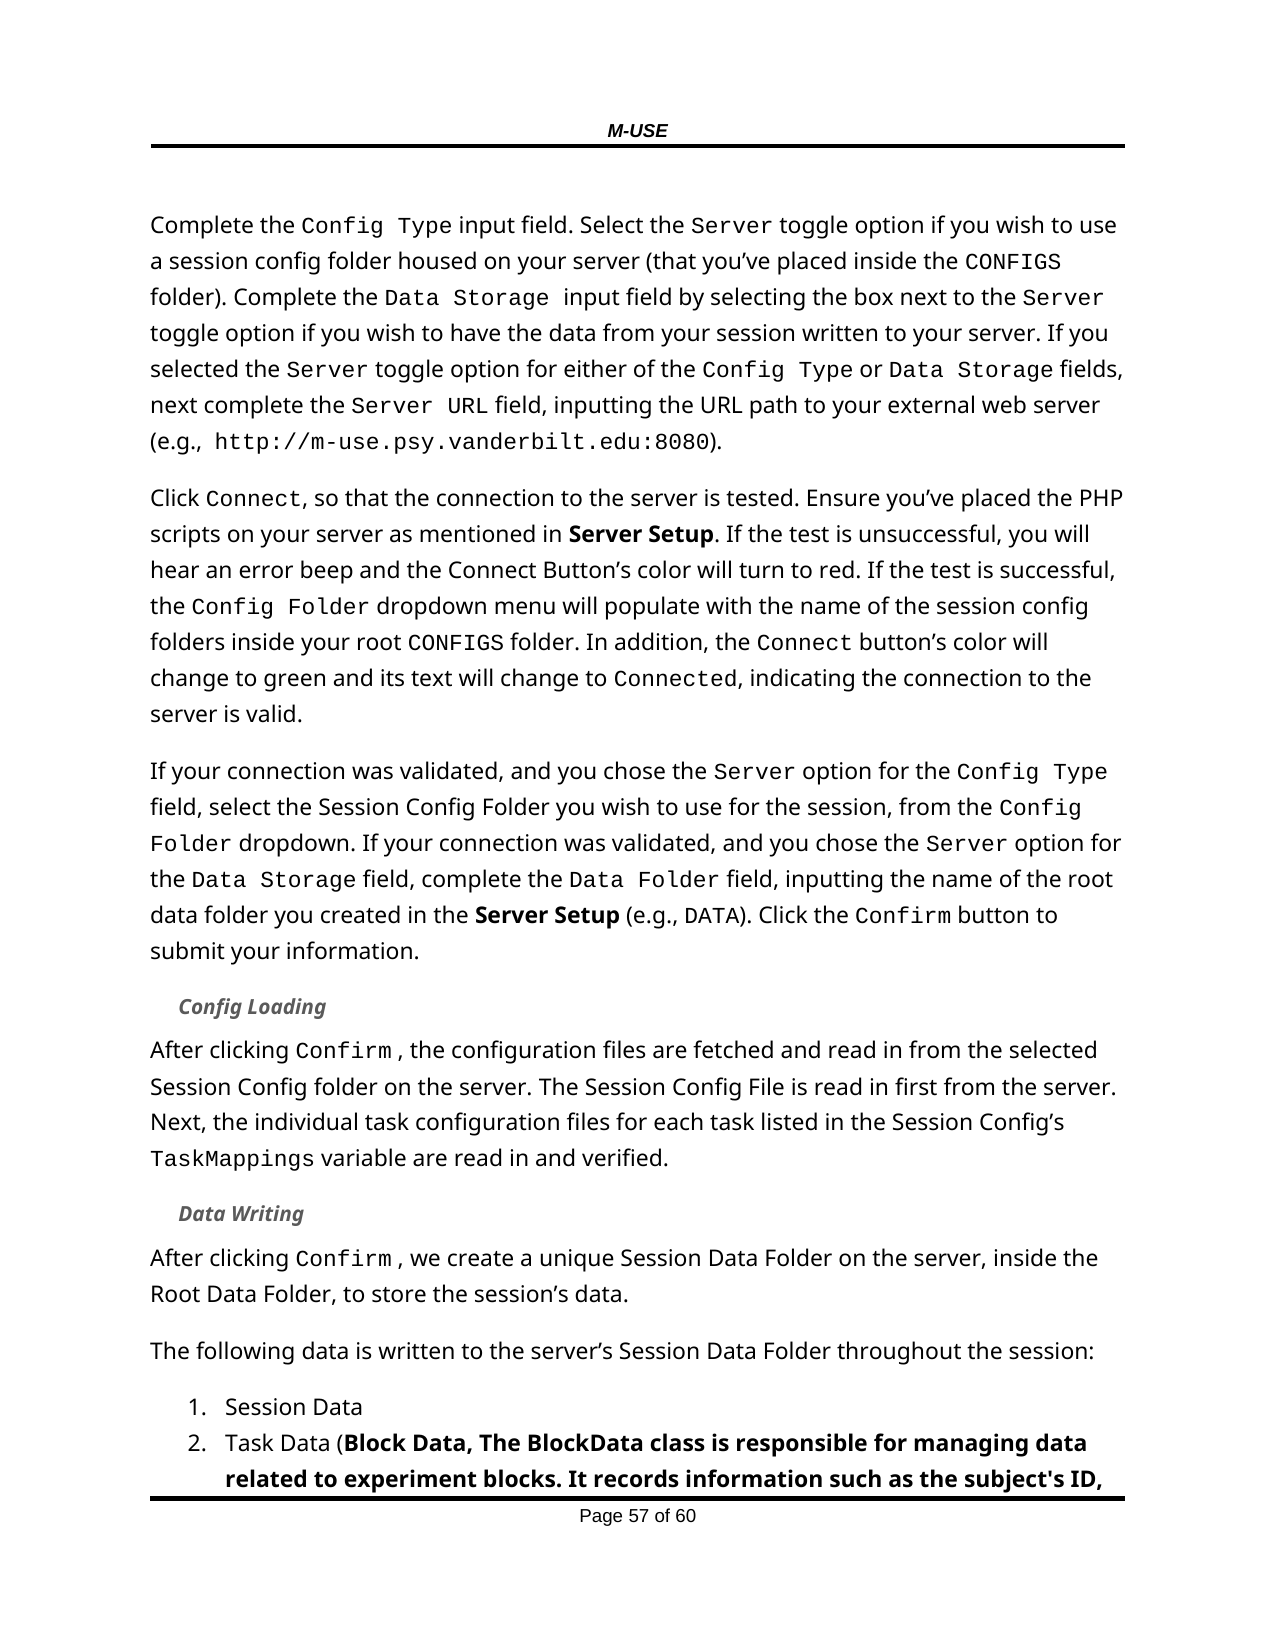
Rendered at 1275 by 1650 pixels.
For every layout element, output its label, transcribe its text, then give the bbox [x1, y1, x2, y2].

text After clicking Confirm , we create a unique Session Data Folder on the server, inside the Root Data Folder, to store the session’s data. [150, 1242, 1125, 1309]
list Session Data [187, 1391, 1125, 1423]
subtitle Config Loading [178, 992, 1125, 1020]
subtitle Data Writing [178, 1199, 1125, 1228]
text The following data is written to the server’s Session Data Folder throughout the session: [150, 1334, 1125, 1366]
text If your connection was validated, and you chose the Server option for the Config Type field, select the Session Config Folder you wish to use for the session, from the Config Folder dropdown. If your connection was validated, and you chose the Server option for the Data Storage field, complete the Data Folder field, inputting the name of the root data folder you created in the Server Setup & Folder Structure (e.g., DATA). Click the Confirm button to submit your information. [150, 755, 1125, 966]
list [187, 1427, 1125, 1494]
text After clicking Confirm , the configuration files are fetched and read in from the selected Session Config folder on the server. The Session Config File is read in first from the server. Next, the individual task configuration files for each task listed in the Session Config’s TaskMappings variable are read in and verified. [150, 1034, 1125, 1174]
text Click Connect, so that the connection to the server is tested. Ensure you’ve placed the PHP scripts on your server as mentioned in Server Setup & Folder Structure. If the test is unsuccessful, you will hear an error beep and the Connect Button’s color will turn to red. If the test is successful, the Config Folder dropdown menu will populate with the name of the session config folders inside your root CONFIGS folder. In addition, the Connect button’s color will change to green and its text will change to Connected, indicating the connection to the server is valid. [150, 482, 1125, 729]
text Complete the Config Type input field. Select the Server toggle option if you wish to use a session config folder housed on your server (that you’ve placed inside the CONFIGS folder). Complete the Data Storage input field by selecting the box next to the Server toggle option if you wish to have the data from your session written to your server. If you selected the Server toggle option for either of the Config Type or Data Storage fields, next complete the Server URL field, inputting the URL path to your external web server (e.g., http://m-use.psy.vanderbilt.edu:8080). [150, 209, 1125, 456]
